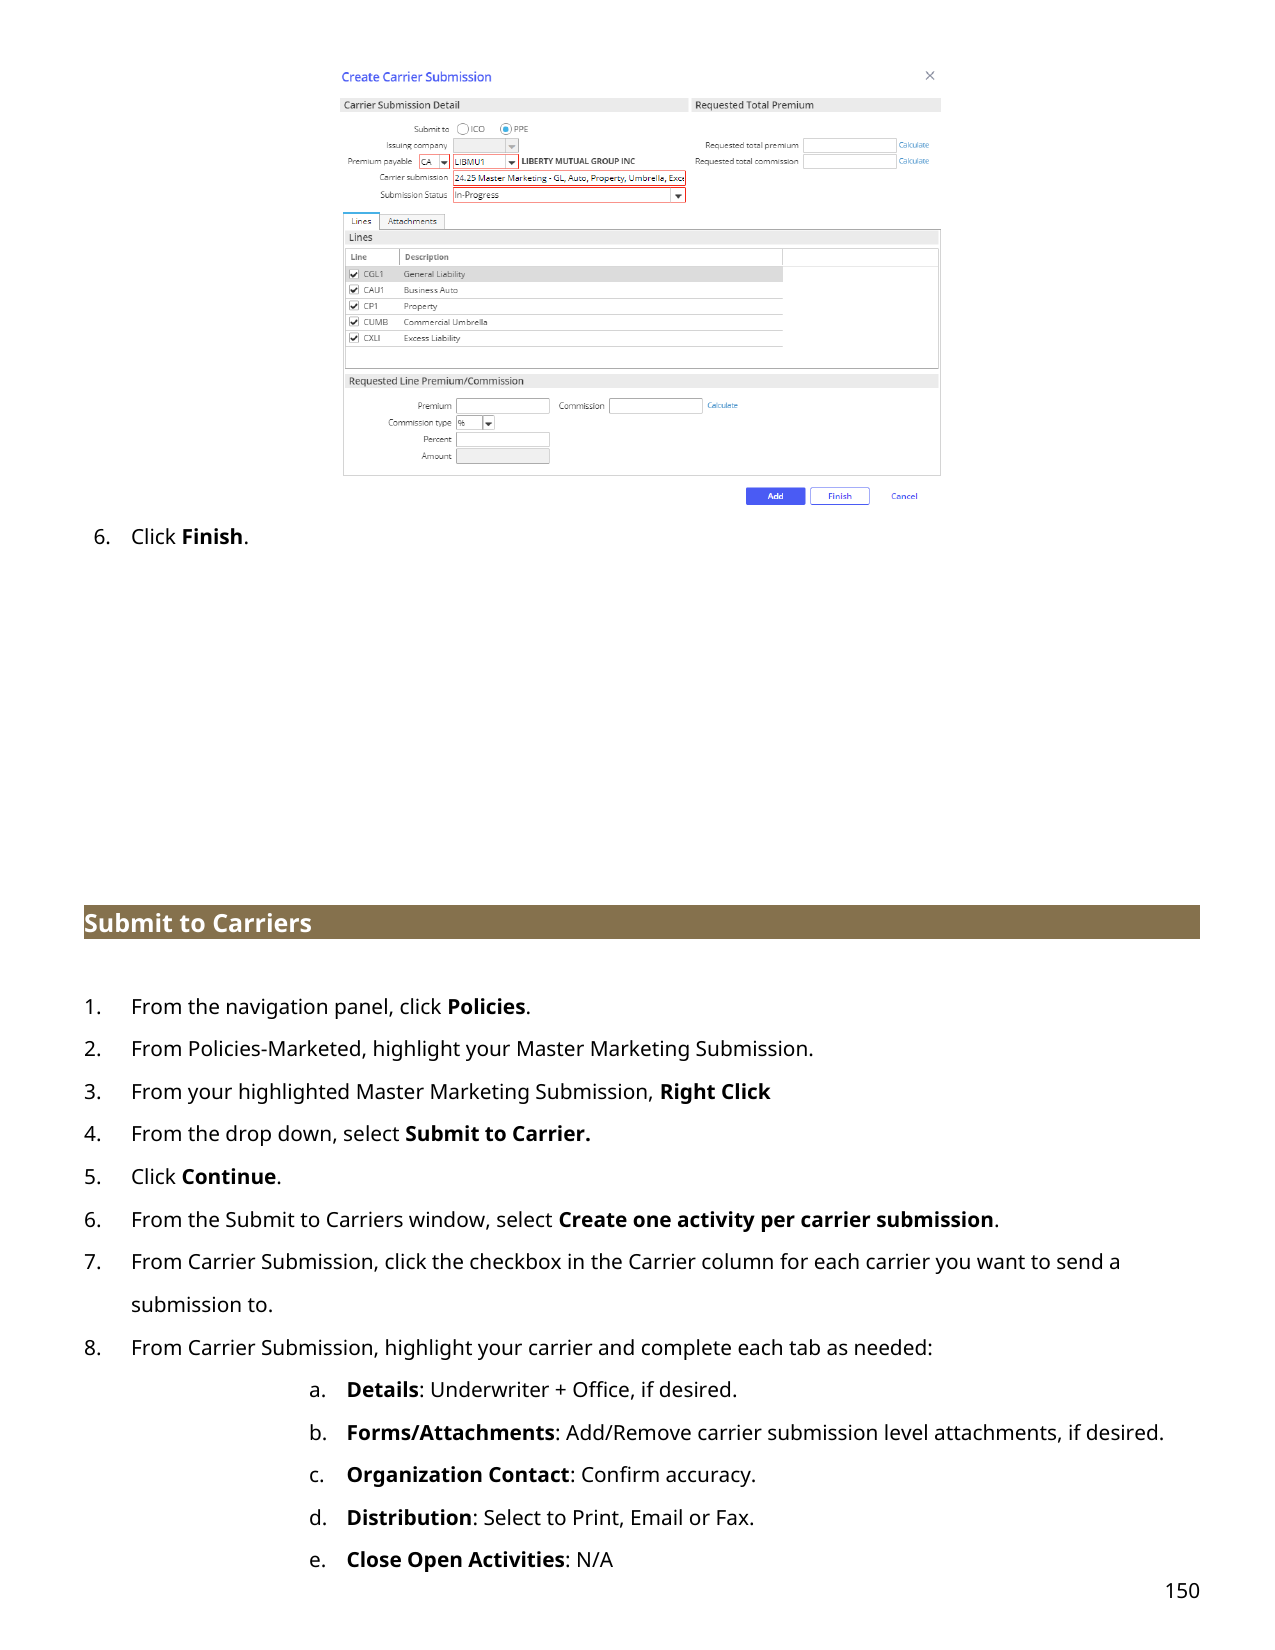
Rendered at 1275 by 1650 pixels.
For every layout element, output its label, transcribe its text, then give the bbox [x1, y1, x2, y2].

list Organization Contact: Confirm accuracy. [309, 1460, 1200, 1489]
list From the Submit to Carriers window, select Create one activity per carrier submission. [84, 1205, 1200, 1233]
list From Carrier Submission, highlight your carrier and complete each tab as needed: [84, 1333, 1200, 1361]
list Click Continue. [84, 1162, 1200, 1191]
list Forms/Attachments: Add/Remove carrier submission level attachments, if desired. [309, 1418, 1200, 1446]
list From Carrier Submission, click the checkbox in the Carrier column for each carrier you want to send a submission to. [84, 1247, 1200, 1318]
list Distribution: Select to Print, Email or Fax. [309, 1503, 1200, 1531]
picture [339, 66, 945, 508]
list From Policies-Marketed, highlight your Master Marketing Submission. [84, 1034, 1200, 1063]
subtitle Submit to Carriers [84, 905, 1200, 939]
list From the navigation panel, click Policies. [84, 992, 1200, 1020]
list From the drop down, select Submit to Carrier. [84, 1119, 1200, 1148]
list From your highlighted Master Marketing Submission, Right Click [84, 1077, 1200, 1105]
list Details: Underwriter + Office, if desired. [309, 1375, 1200, 1404]
list Click Finish. [93, 522, 1200, 550]
list Close Open Activities: N/A [309, 1546, 1200, 1574]
